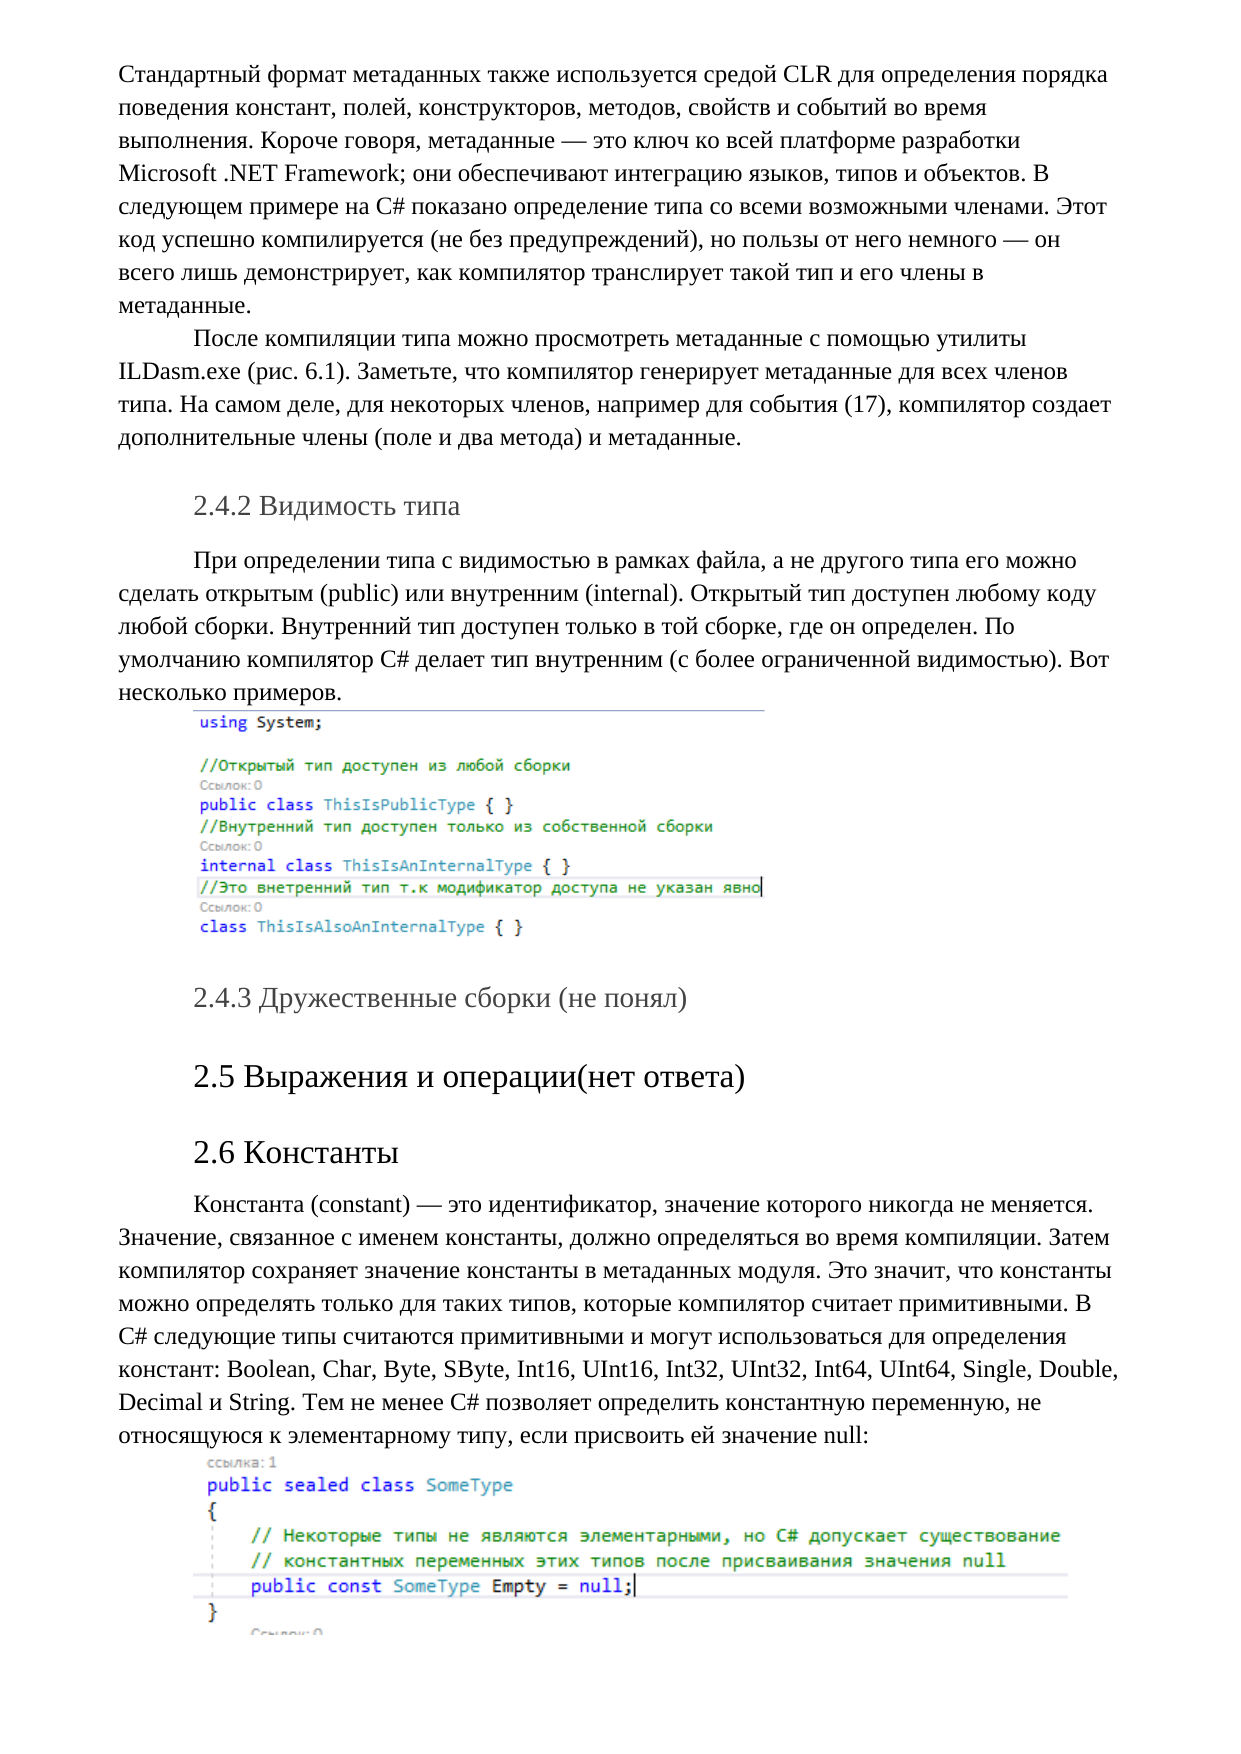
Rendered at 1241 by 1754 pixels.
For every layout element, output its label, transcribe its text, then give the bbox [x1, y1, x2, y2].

subtitle 2.5 Выражения и операции(нет ответа) [118, 1056, 1122, 1095]
subtitle 2.4.2 Видимость типа [118, 488, 1122, 522]
subtitle 2.6 Константы [118, 1132, 1122, 1171]
picture [193, 1453, 1068, 1635]
picture [193, 710, 765, 943]
subtitle 2.4.3 Дружественные сборки (не понял) [118, 980, 1122, 1014]
text Константа (constant) — это идентификатор, значение которого никогда не меняется. Значение, связанное с именем константы, должно определяться во время компиляции. Затем компилятор сохраняет значение константы в метаданных модуля. Это значит, что константы можно определять только для таких типов, которые компилятор считает примитивными. В C# следующие типы считаются примитивными и могут использоваться для определения констант: Boolean, Char, Byte, SByte, Int16, UInt16, Int32, UInt32, Int64, UInt64, Single, Double, Decimal и String. Тем не менее C# позволяет определить константную переменную, не относящуюся к элементарному типу, если присвоить ей значение null: [118, 1189, 1122, 1449]
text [118, 59, 1122, 319]
text При определении типа с видимостью в рамках файла, а не другого типа его можно сделать открытым (public) или внутренним (internal). Открытый тип доступен любому коду любой сборки. Внутренний тип доступен только в той сборке, где он определен. По умолчанию компилятор C# делает тип внутренним (с более ограниченной видимостью). Вот несколько примеров. [118, 545, 1122, 706]
text После компиляции типа можно просмотреть метаданные с помощью утилиты ILDasm.exe (рис. 6.1). Заметьте, что компилятор генерирует метаданные для всех членов типа. На самом деле, для некоторых членов, например для события (17), компилятор создает дополнительные члены (поле и два метода) и метаданные. [118, 323, 1122, 451]
